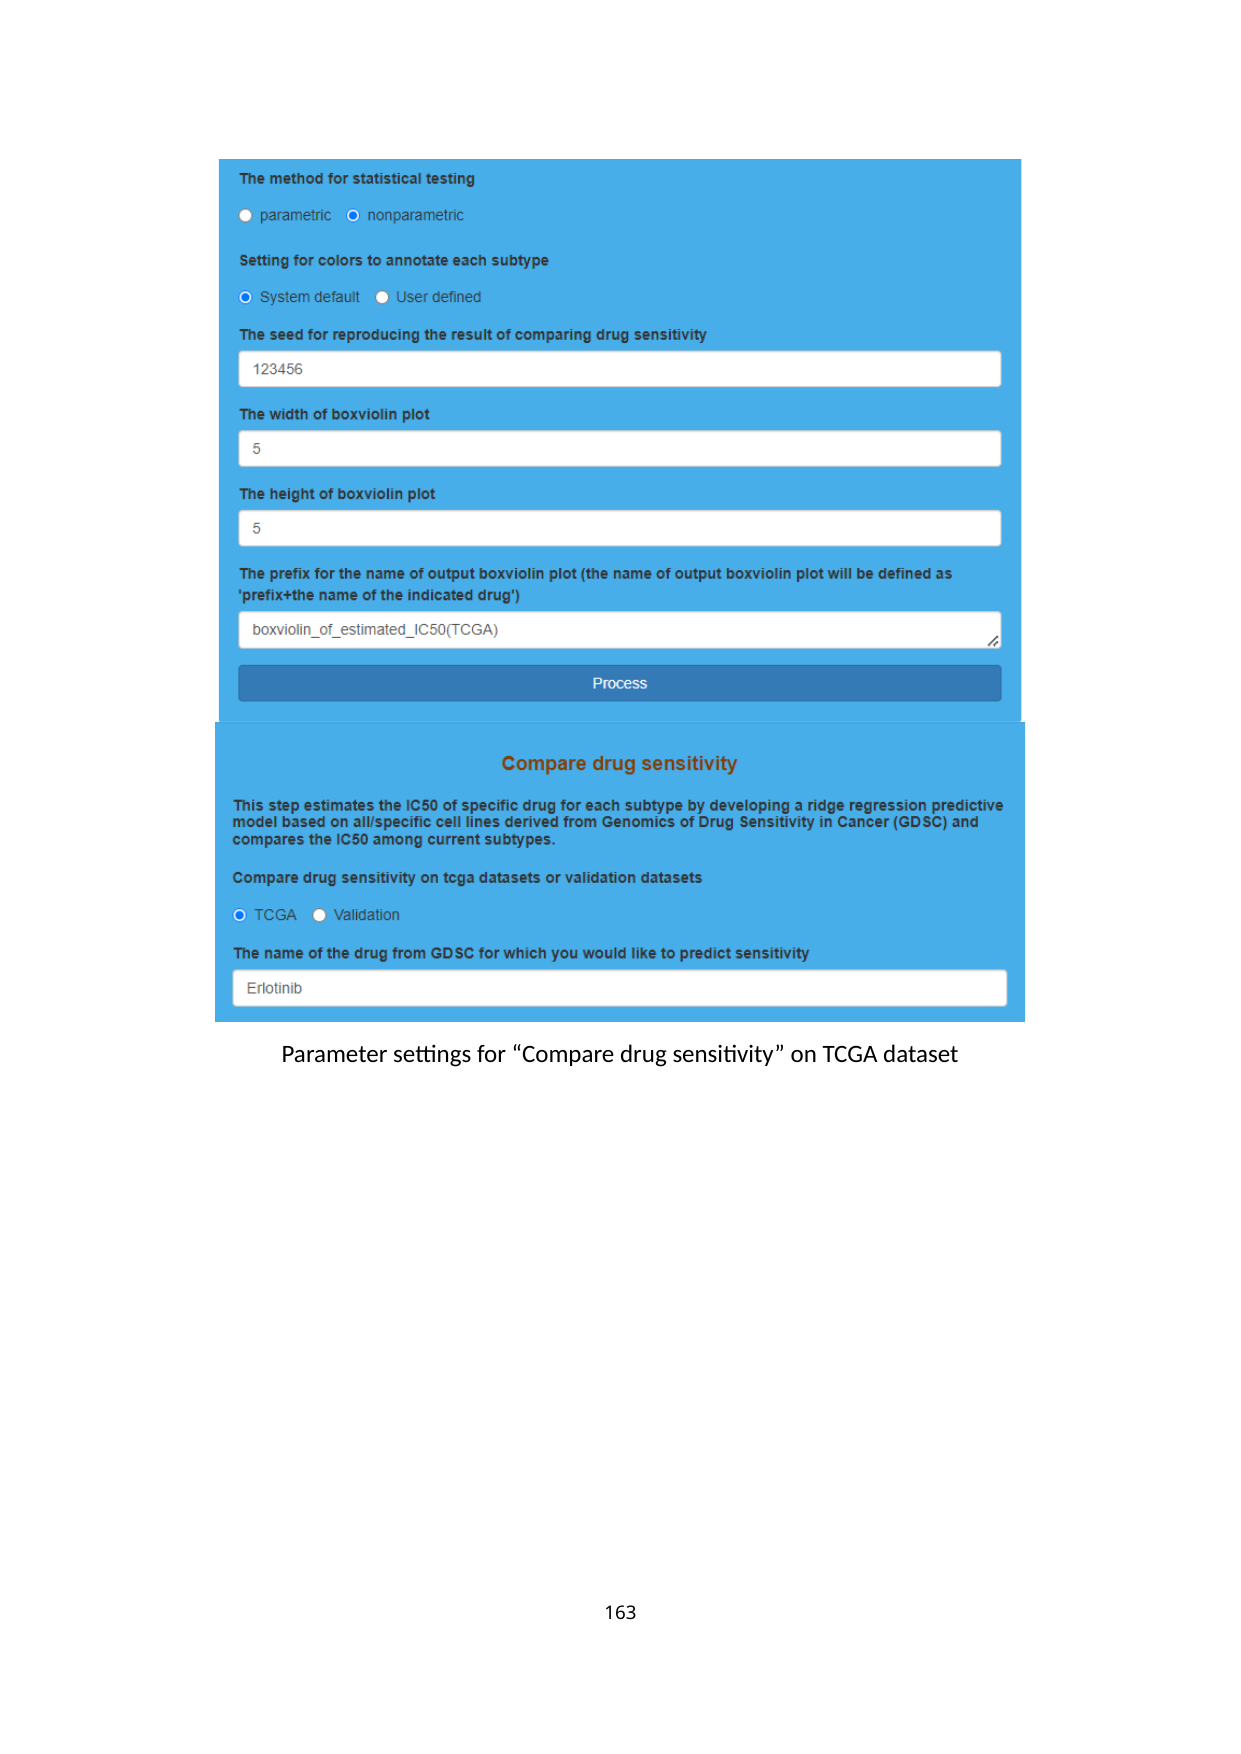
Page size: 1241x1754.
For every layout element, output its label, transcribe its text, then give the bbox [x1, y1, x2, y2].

picture [215, 159, 1026, 1022]
